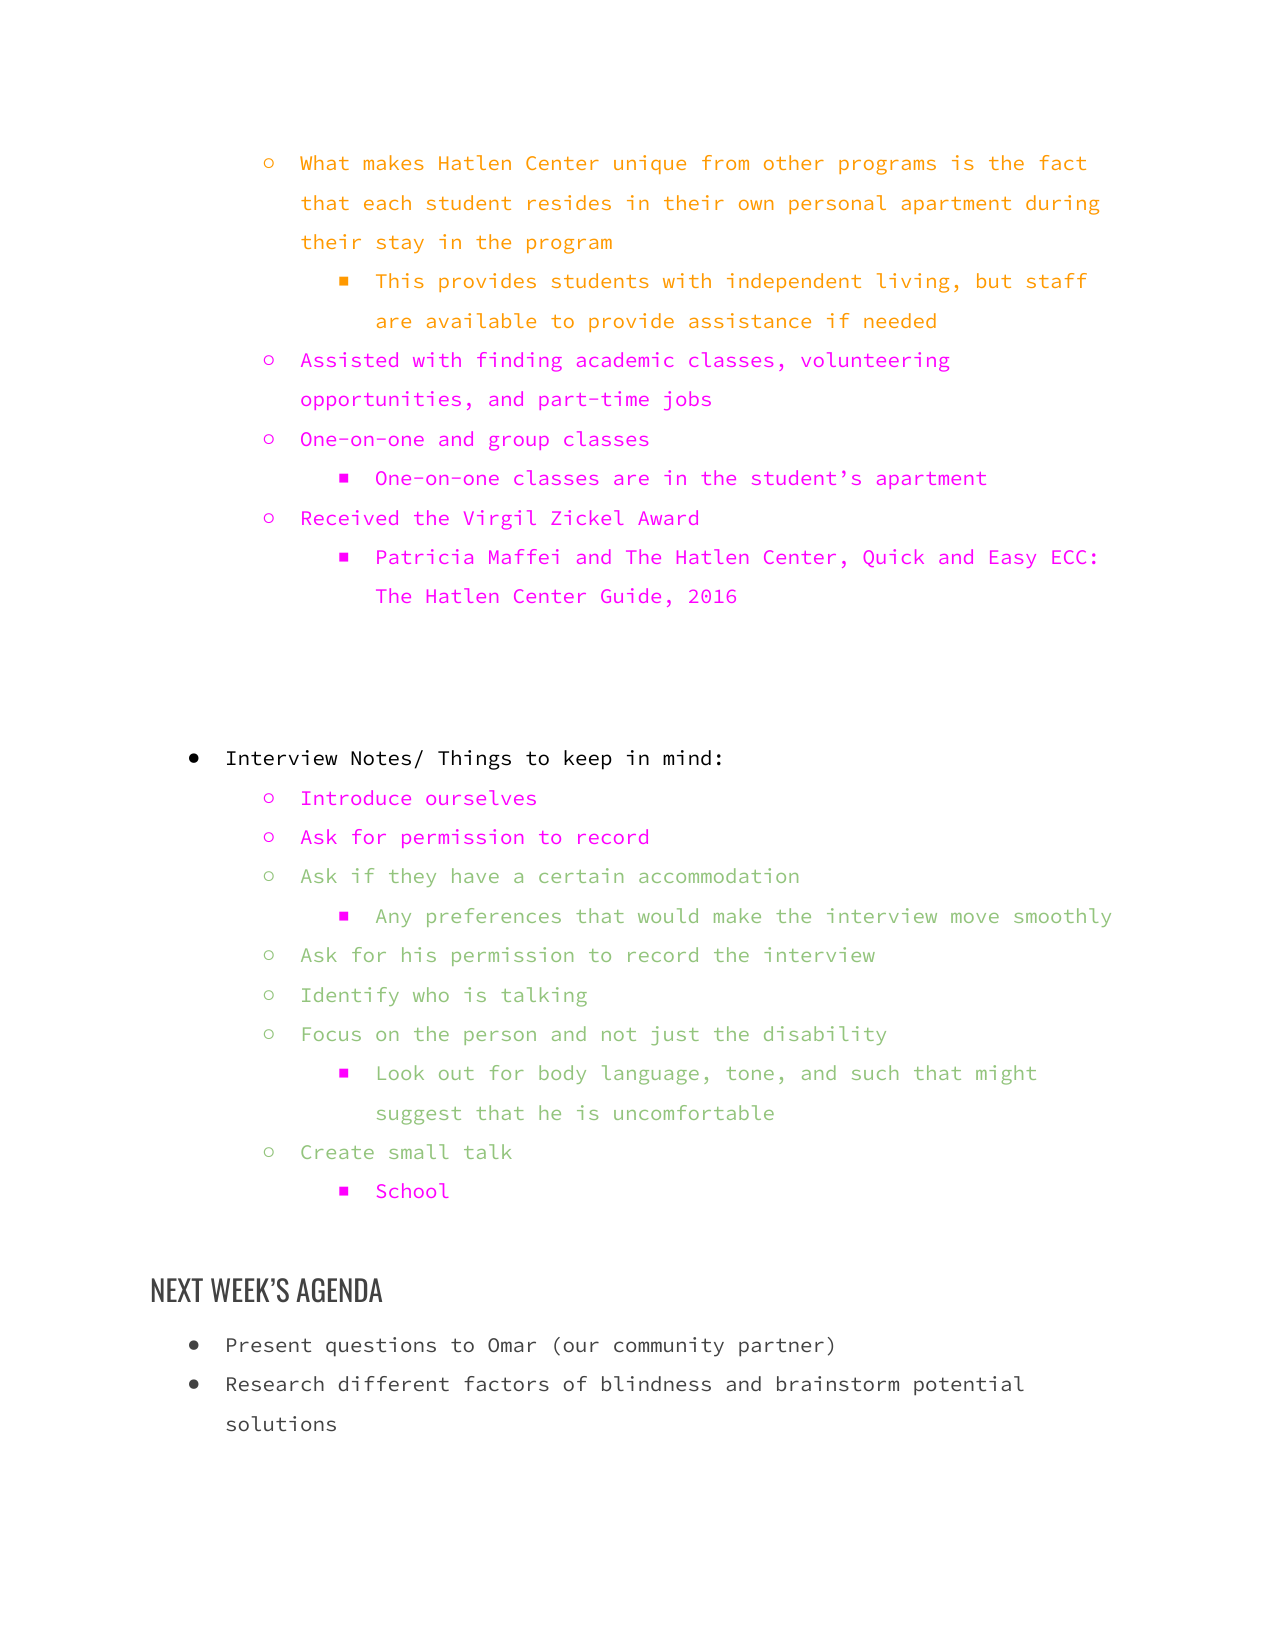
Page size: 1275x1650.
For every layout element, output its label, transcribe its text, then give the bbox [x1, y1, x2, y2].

list Identify who is talking [262, 981, 1125, 1008]
list Look out for body language, tone, and such that might suggest that he is uncomfortable [337, 1060, 1125, 1126]
list Focus on the person and not just the disability [262, 1021, 1125, 1047]
list Create small talk [262, 1139, 1125, 1165]
subtitle NEXT WEEK’S AGENDA [150, 1268, 1125, 1311]
list Assisted with finding academic classes, volunteering opportunities, and part-time jobs [262, 347, 1125, 412]
list Received the Virgil Zickel Award [262, 504, 1125, 531]
list One-on-one classes are in the student’s apartment [337, 465, 1125, 491]
list Introduce ourselves [262, 784, 1125, 811]
list Patricia Maffei and The Hatlen Center, Quick and Easy ECC: The Hatlen Center Guide, 2016 [337, 544, 1125, 609]
list Ask if they have a certain accommodation [262, 863, 1125, 889]
list School [337, 1178, 1125, 1204]
list What makes Hatlen Center unique from other programs is the fact that each student resides in their own personal apartment during their stay in the program [262, 150, 1125, 255]
list Interview Notes/ Things to keep in mind: [187, 745, 1125, 771]
list Ask for his permission to record the interview [262, 942, 1125, 968]
list One-on-one and group classes [262, 426, 1125, 452]
list Any preferences that would make the interview move smoothly [337, 903, 1125, 929]
list Ask for permission to record [262, 824, 1125, 850]
list Research different factors of blindness and brainstorm potential solutions [187, 1371, 1125, 1437]
list This provides students with independent living, but staff are available to provide assistance if needed [337, 268, 1125, 334]
list Present questions to Omar (our community partner) [187, 1332, 1125, 1358]
